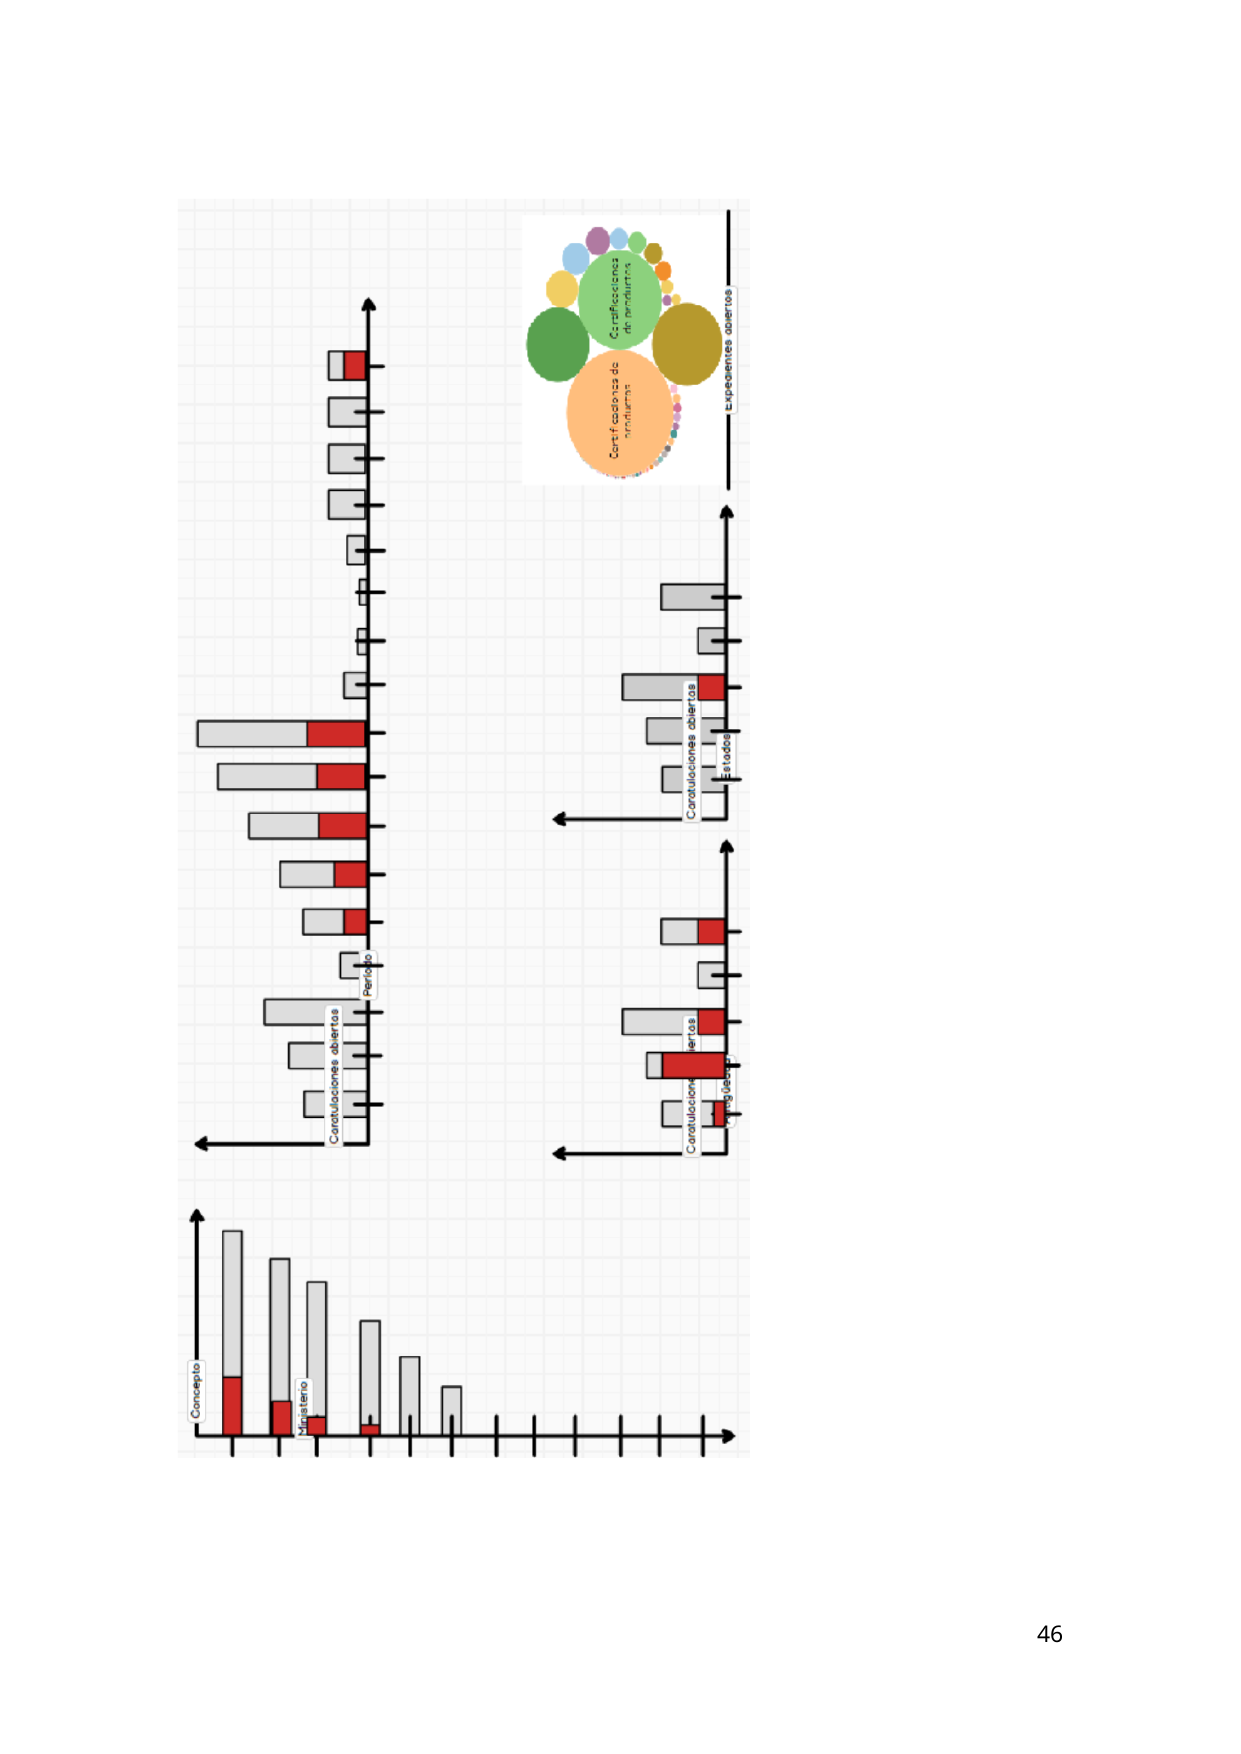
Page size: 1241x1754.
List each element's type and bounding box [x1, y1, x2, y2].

picture [178, 200, 750, 1458]
